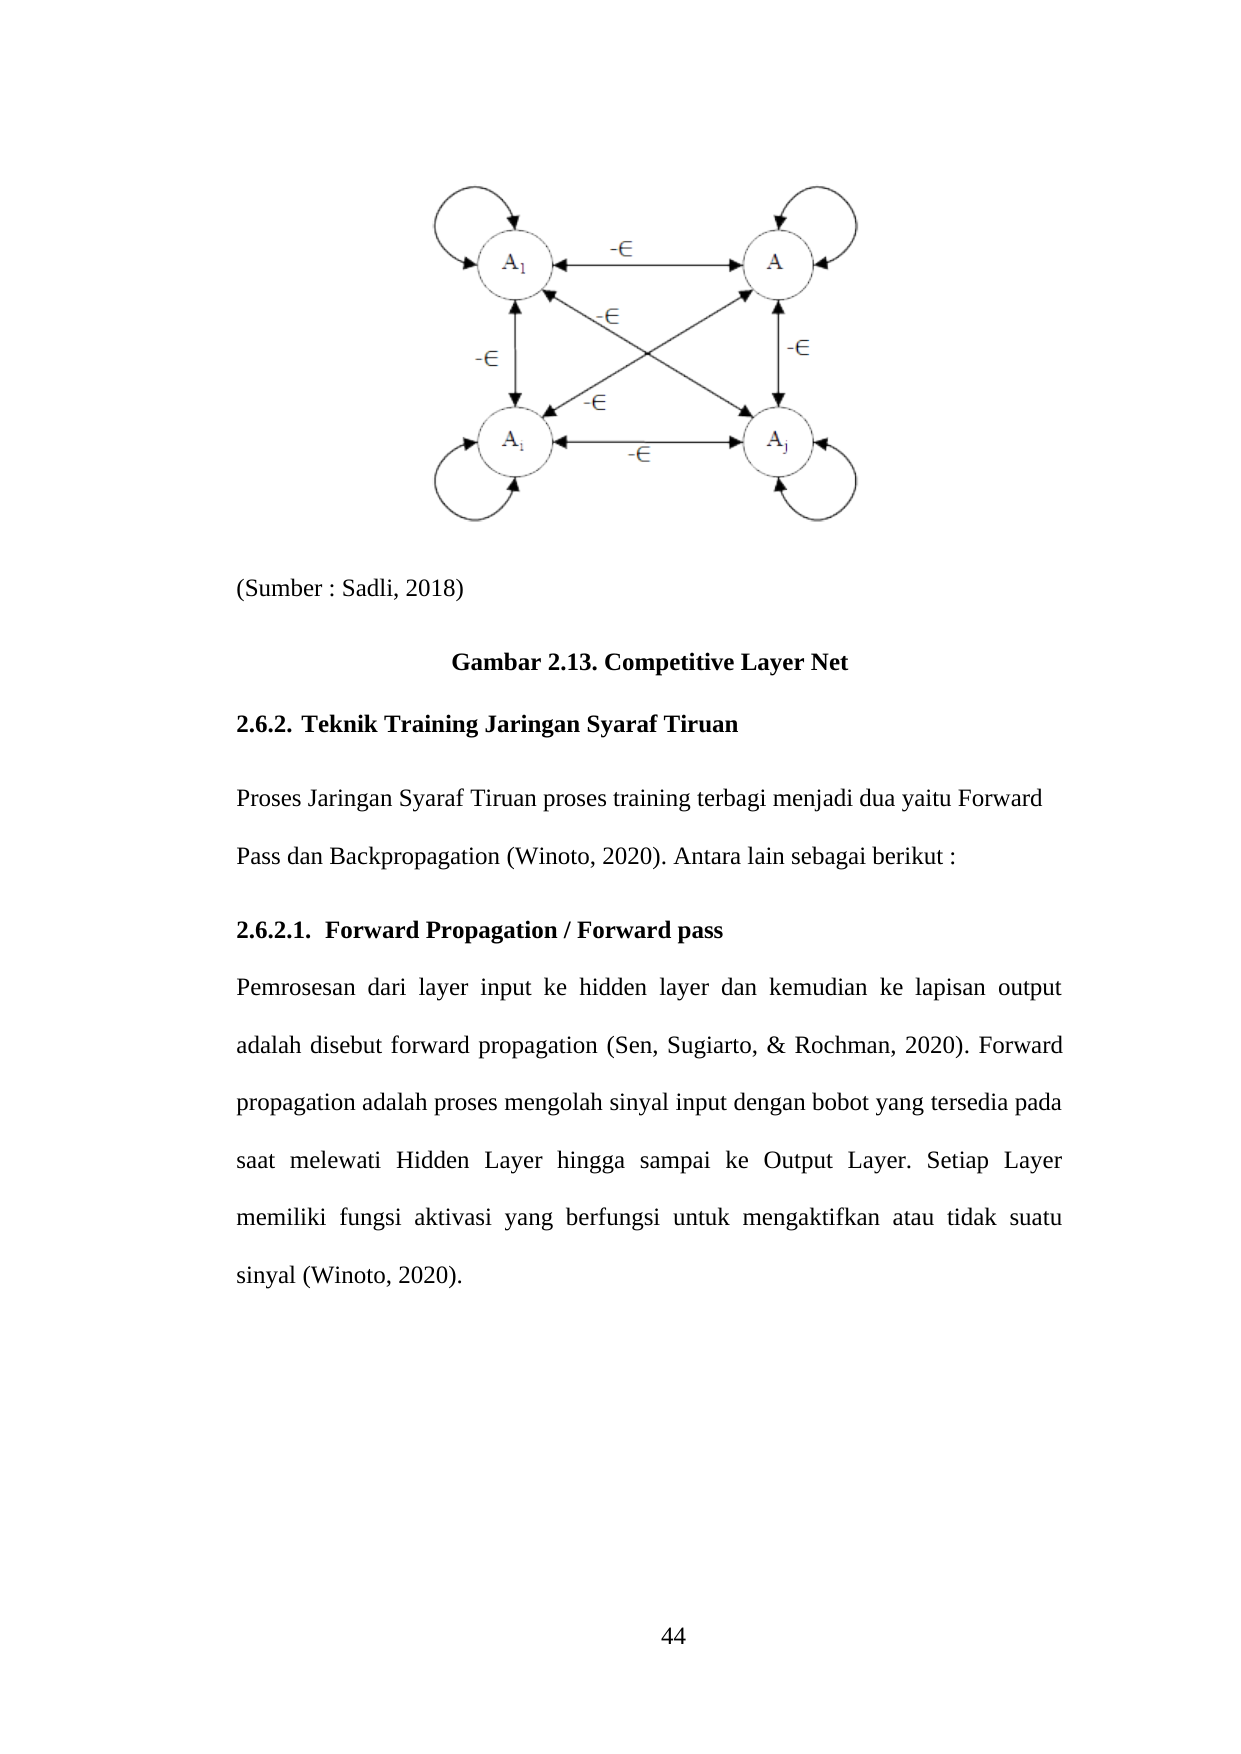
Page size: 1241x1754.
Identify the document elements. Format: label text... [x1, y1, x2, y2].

subtitle Forward Propagation / Forward pass [236, 915, 1063, 944]
text Pemrosesan dari layer input ke hidden layer dan kemudian ke lapisan output adalah disebut forward propagation . Forward propagation adalah proses mengolah sinyal input dengan bobot yang tersedia pada saat melewati Hidden Layer hingga sampai ke Output Layer. Setiap Layer memiliki fungsi aktivasi yang berfungsi untuk mengaktifkan atau tidak suatu sinyal . [236, 972, 1063, 1289]
subtitle Teknik Training Jaringan Syaraf Tiruan [236, 709, 1063, 738]
text Proses Jaringan Syaraf Tiruan proses training terbagi menjadi dua yaitu Forward Pass dan Backpropagation . Antara lain sebagai berikut : [236, 783, 1063, 869]
picture [422, 177, 877, 528]
